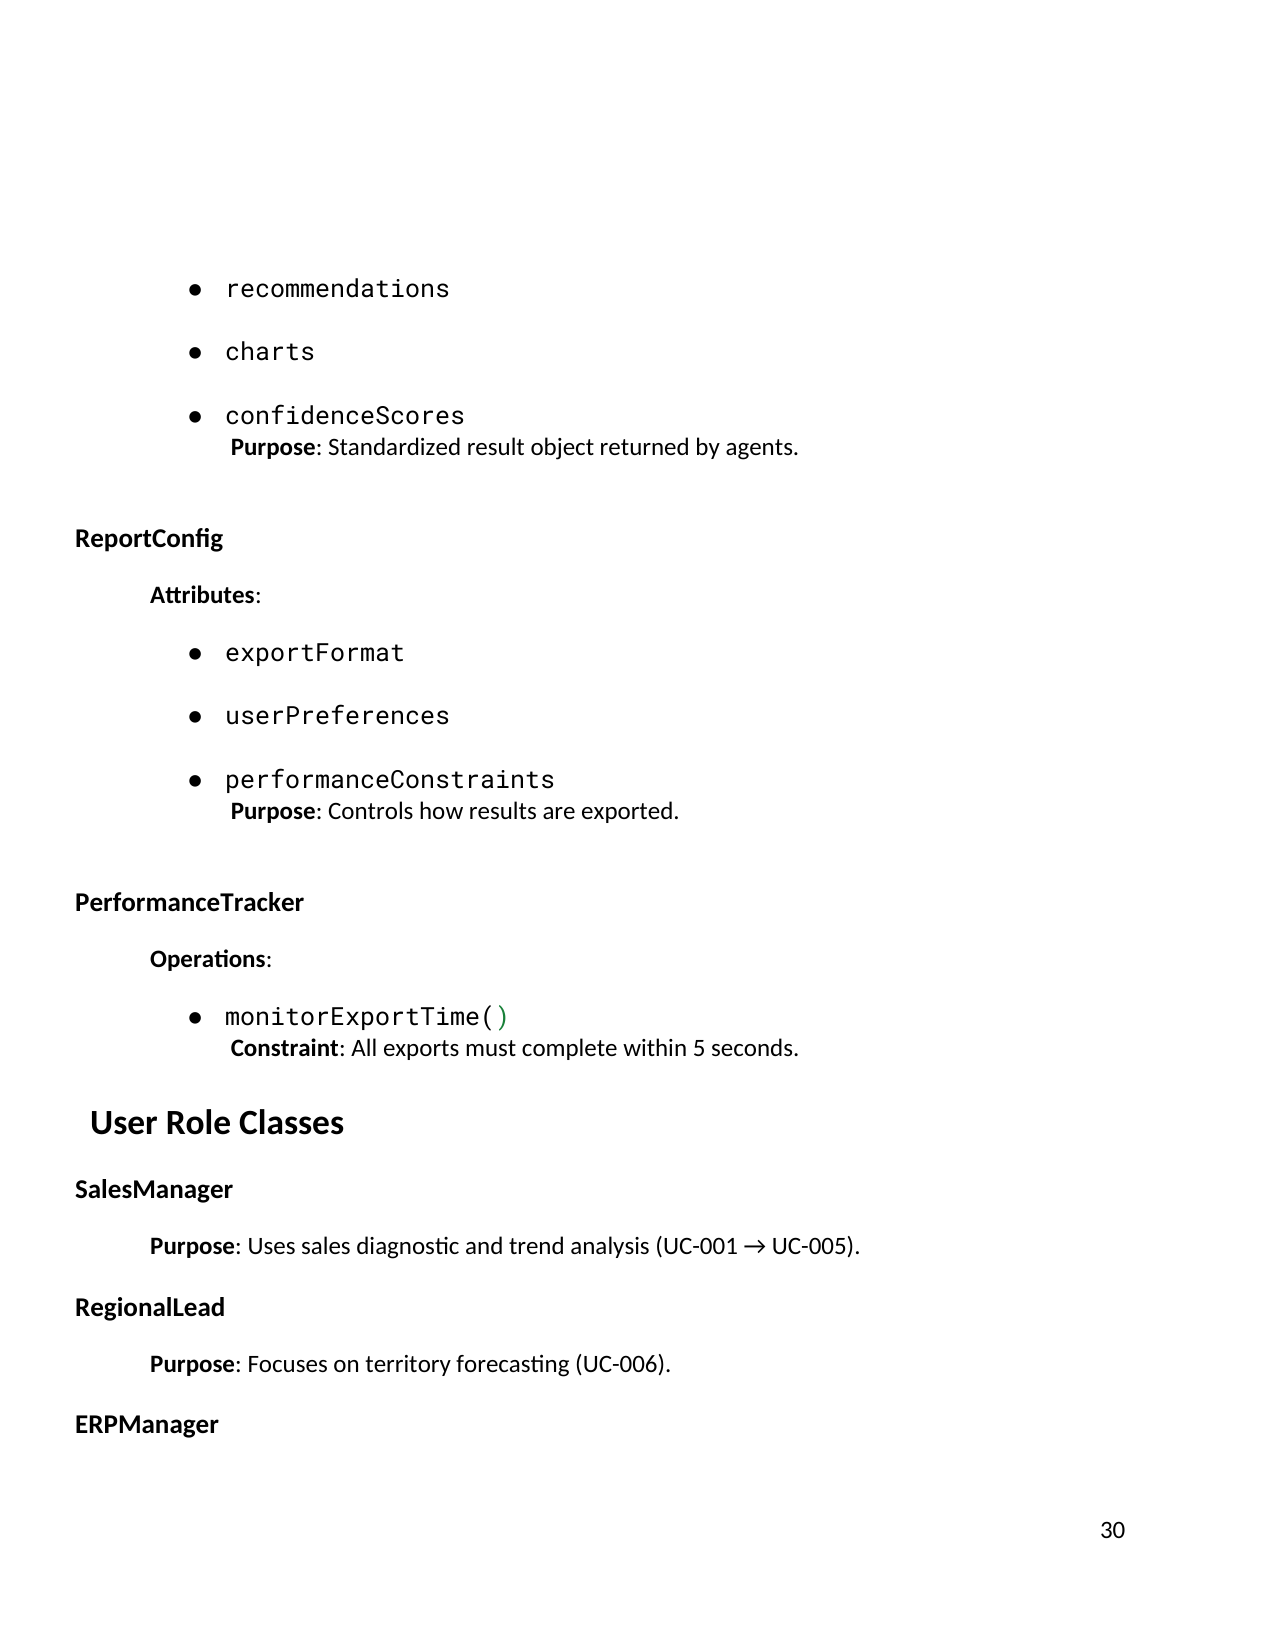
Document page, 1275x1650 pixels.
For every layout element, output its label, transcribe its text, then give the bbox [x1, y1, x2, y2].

subtitle RegionalLead [75, 1290, 1125, 1323]
subtitle User Role Classes [90, 1100, 1125, 1143]
list performanceConstraints Purpose: Controls how results are exported. [187, 762, 1125, 856]
text Operations: [150, 943, 1125, 974]
list monitorExportTime() Constraint: All exports must complete within 5 seconds. [187, 999, 1125, 1062]
subtitle SalesManager [75, 1172, 1125, 1205]
subtitle ReportConfig [75, 521, 1125, 554]
list exportFormat [187, 635, 1125, 698]
list userPreferences [187, 698, 1125, 762]
text Attributes: [150, 579, 1125, 610]
text Purpose: Focuses on territory forecasting (UC-006). [150, 1348, 1125, 1378]
list confidenceScores Purpose: Standardized result object returned by agents. [187, 398, 1125, 492]
list charts [187, 334, 1125, 398]
text Purpose: Uses sales diagnostic and trend analysis (UC-001 → UC-005). [150, 1230, 1125, 1261]
subtitle PerformanceTracker [75, 885, 1125, 918]
subtitle ERPManager [75, 1407, 1125, 1441]
list recommendations [187, 271, 1125, 334]
